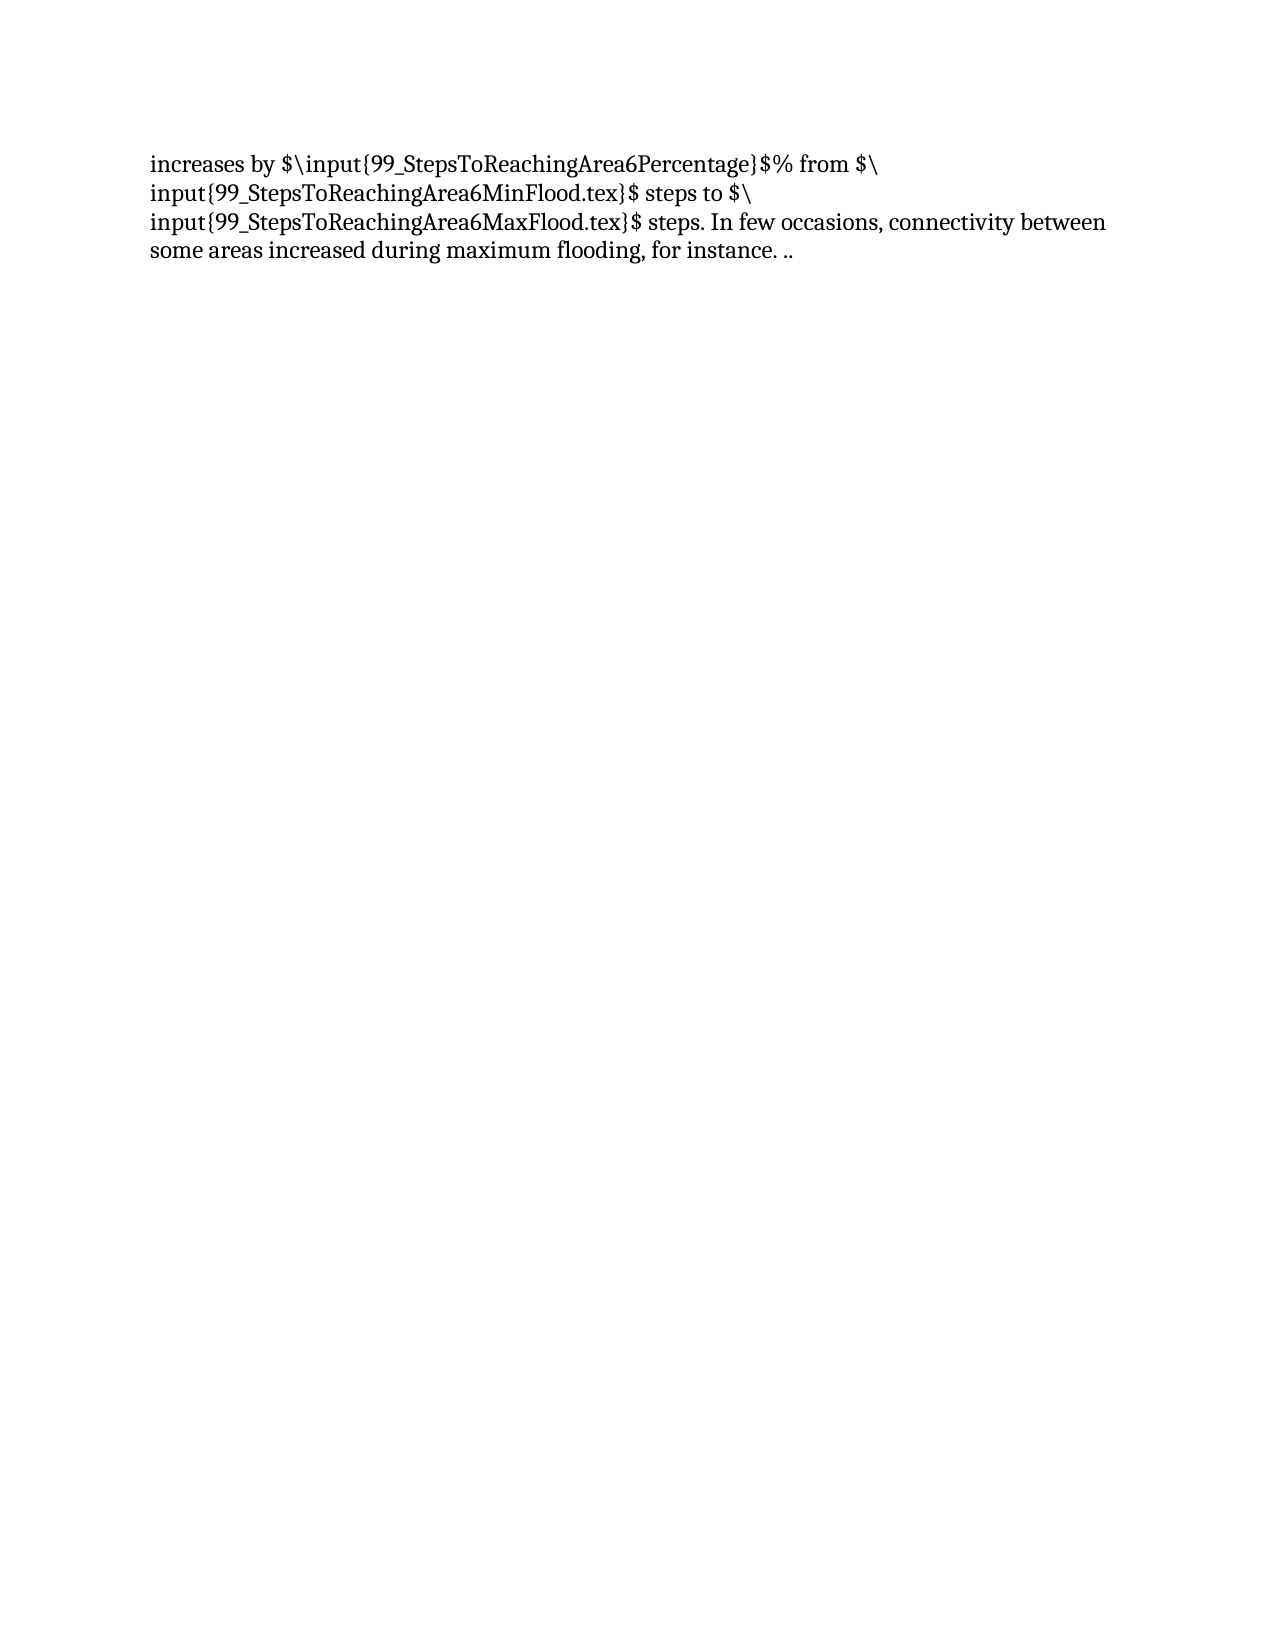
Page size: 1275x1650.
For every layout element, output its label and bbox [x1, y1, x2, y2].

text [150, 150, 1125, 265]
